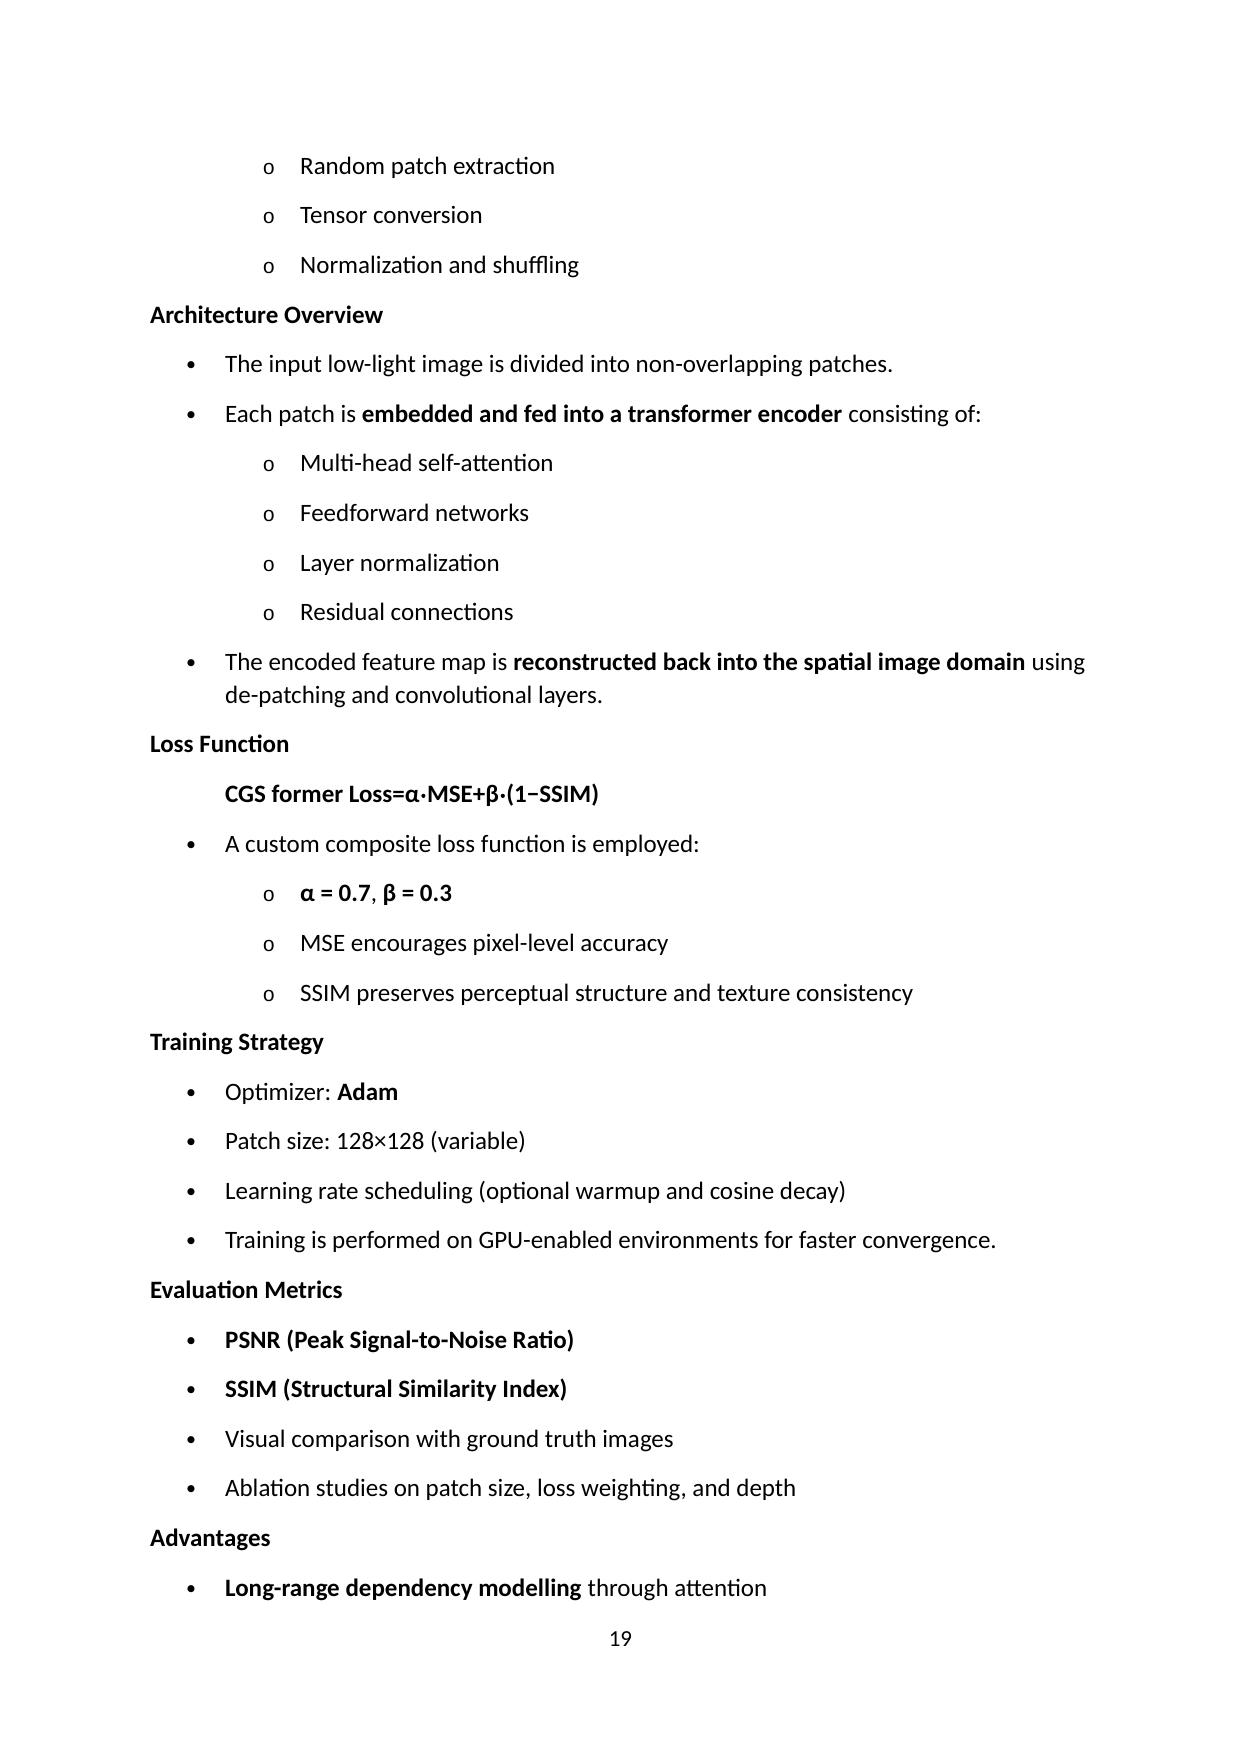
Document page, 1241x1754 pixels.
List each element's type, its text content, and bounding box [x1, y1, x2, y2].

text Architecture Overview [150, 299, 1090, 329]
list Patch size: 128×128 (variable) [187, 1126, 1090, 1156]
list Residual connections [262, 596, 1090, 627]
list α = 0.7, β = 0.3 [262, 878, 1090, 908]
list MSE encourages pixel-level accuracy [262, 927, 1090, 958]
list Random patch extraction [262, 150, 1090, 181]
text Training Strategy [150, 1026, 1090, 1057]
text Evaluation Metrics [150, 1274, 1090, 1305]
list Each patch is embedded and fed into a transformer encoder consisting of: [187, 398, 1090, 428]
list Long-range dependency modelling through attention [187, 1572, 1090, 1602]
list Tensor conversion [262, 199, 1090, 230]
list SSIM (Structural Similarity Index) [187, 1373, 1090, 1404]
list Visual comparison with ground truth images [187, 1423, 1090, 1453]
list Multi-head self-attention [262, 447, 1090, 478]
list Feedforward networks [262, 497, 1090, 528]
list Learning rate scheduling (optional warmup and cosine decay) [187, 1175, 1090, 1206]
list PSNR (Peak Signal-to-Noise Ratio) [187, 1324, 1090, 1354]
list Training is performed on GPU-enabled environments for faster convergence. [187, 1225, 1090, 1255]
text Loss Function [150, 728, 1090, 759]
list Layer normalization [262, 547, 1090, 577]
text CGS former Loss=α⋅MSE+β⋅(1−SSIM) [150, 778, 1090, 809]
list A custom composite loss function is employed: [187, 828, 1090, 858]
list Optimizer: Adam [187, 1076, 1090, 1106]
list Normalization and shuffling [262, 249, 1090, 280]
list The input low-light image is divided into non-overlapping patches. [187, 348, 1090, 379]
list Ablation studies on patch size, loss weighting, and depth [187, 1473, 1090, 1503]
list The encoded feature map is reconstructed back into the spatial image domain using de-patching and convolutional layers. [187, 646, 1090, 709]
text Advantages [150, 1522, 1090, 1553]
list SSIM preserves perceptual structure and texture consistency [262, 977, 1090, 1007]
